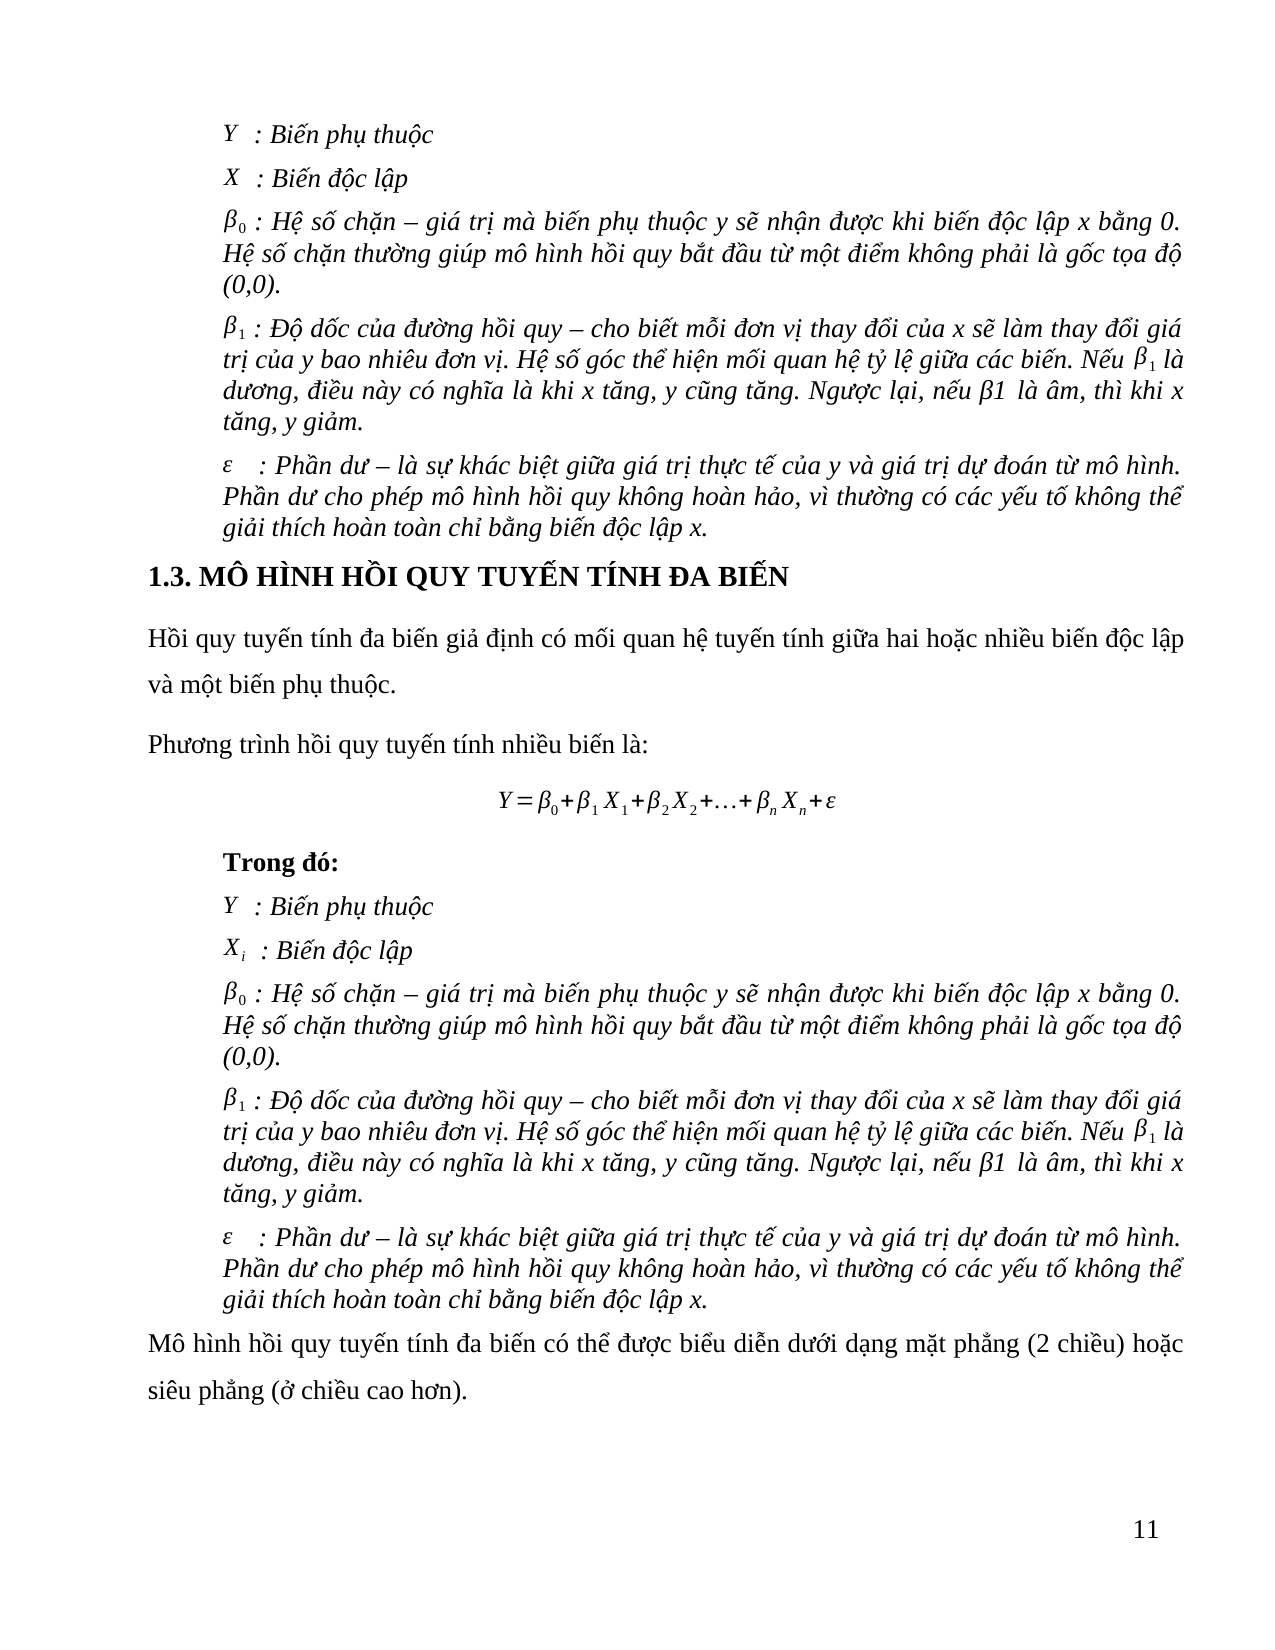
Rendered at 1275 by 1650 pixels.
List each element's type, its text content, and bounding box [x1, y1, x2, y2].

text : Phần dư – là sự khác biệt giữa giá trị thực tế của y và giá trị dự đoán từ mô hình. Phần dư cho phép mô hình hồi quy không hoàn hảo, vì thường có các yếu tố không thể giải thích hoàn toàn chỉ bằng biến độc lập x. [223, 1221, 1186, 1314]
subtitle 1.3. Mô hình hồi quy tuyến tính đa biến [148, 559, 1186, 593]
text : Độ dốc của đường hồi quy – cho biết mỗi đơn vị thay đổi của x sẽ làm thay đổi giá trị của y bao nhiêu đơn vị. Hệ số góc thể hiện mối quan hệ tỷ lệ giữa các biến. Nếu là dương, điều này có nghĩa là khi x tăng, y cũng tăng. Ngược lại, nếu β1​ là âm, thì khi x tăng, y giảm. [223, 1084, 1186, 1209]
text Phương trình hồi quy tuyến tính nhiều biến là: [148, 728, 1186, 759]
text : Phần dư – là sự khác biệt giữa giá trị thực tế của y và giá trị dự đoán từ mô hình. Phần dư cho phép mô hình hồi quy không hoàn hảo, vì thường có các yếu tố không thể giải thích hoàn toàn chỉ bằng biến độc lập x. [223, 449, 1186, 542]
text : Biến độc lập [223, 934, 1186, 965]
text Trong đó: [223, 846, 1186, 877]
text : Độ dốc của đường hồi quy – cho biết mỗi đơn vị thay đổi của x sẽ làm thay đổi giá trị của y bao nhiêu đơn vị. Hệ số góc thể hiện mối quan hệ tỷ lệ giữa các biến. Nếu là dương, điều này có nghĩa là khi x tăng, y cũng tăng. Ngược lại, nếu β1​ là âm, thì khi x tăng, y giảm. [223, 312, 1186, 437]
text Mô hình hồi quy tuyến tính đa biến có thể được biểu diễn dưới dạng mặt phẳng (2 chiều) hoặc siêu phẳng (ở chiều cao hơn). [148, 1327, 1186, 1405]
text : Hệ số chặn – giá trị mà biến phụ thuộc y sẽ nhận được khi biến độc lập x bằng 0. Hệ số chặn thường giúp mô hình hồi quy bắt đầu từ một điểm không phải là gốc tọa độ (0,0). [223, 205, 1186, 299]
text Hồi quy tuyến tính đa biến giả định có mối quan hệ tuyến tính giữa hai hoặc nhiều biến độc lập và một biến phụ thuộc. [148, 622, 1186, 700]
text : Biến phụ thuộc [223, 118, 1186, 149]
text : Biến độc lập [223, 162, 1186, 193]
text : Biến phụ thuộc [223, 890, 1186, 921]
text : Hệ số chặn – giá trị mà biến phụ thuộc y sẽ nhận được khi biến độc lập x bằng 0. Hệ số chặn thường giúp mô hình hồi quy bắt đầu từ một điểm không phải là gốc tọa độ (0,0). [223, 977, 1186, 1071]
